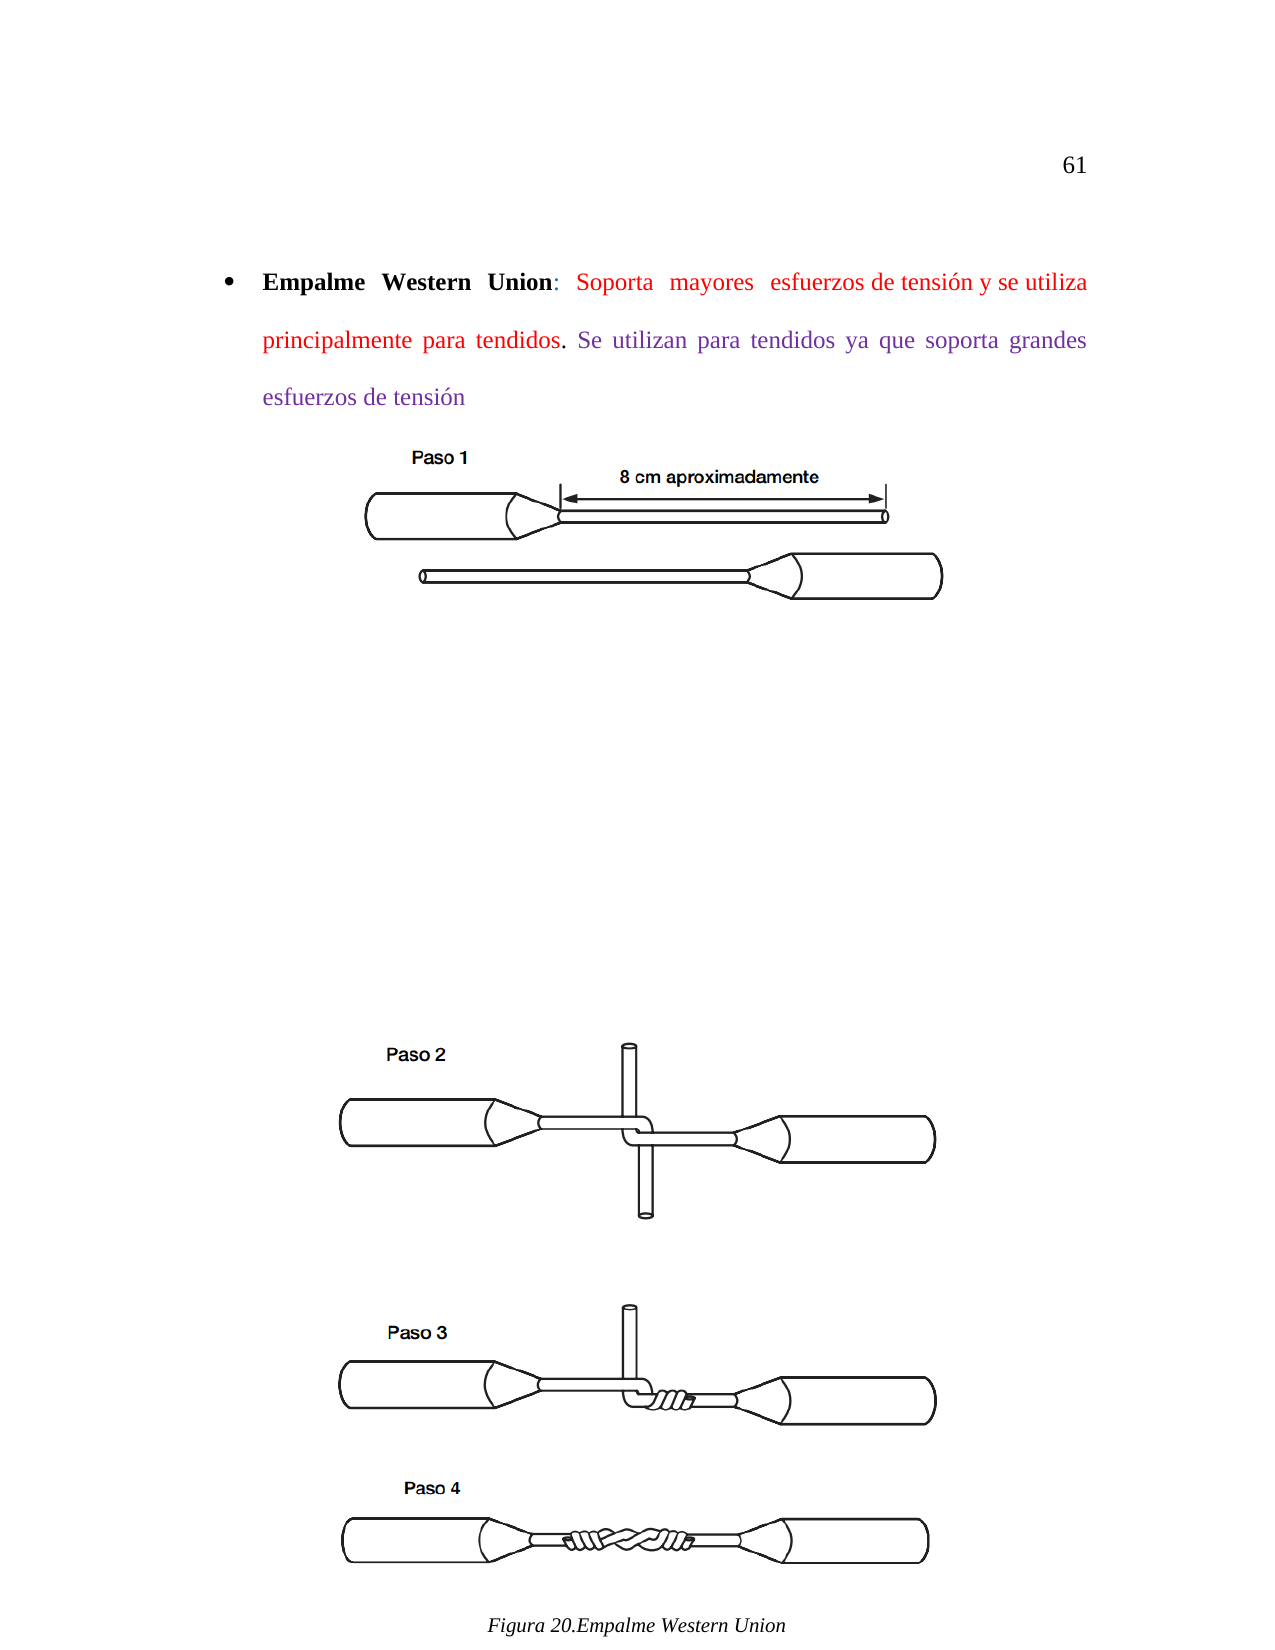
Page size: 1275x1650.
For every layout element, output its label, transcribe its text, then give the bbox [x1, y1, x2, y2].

picture [339, 440, 953, 625]
picture [328, 1465, 942, 1587]
picture [328, 1030, 942, 1427]
list Empalme Western Union: Soporta mayores esfuerzos de tensión y se utiliza principalmente para tendidos. Se utilizan para tendidos ya que soporta grandes esfuerzos de tensión [225, 267, 1087, 411]
